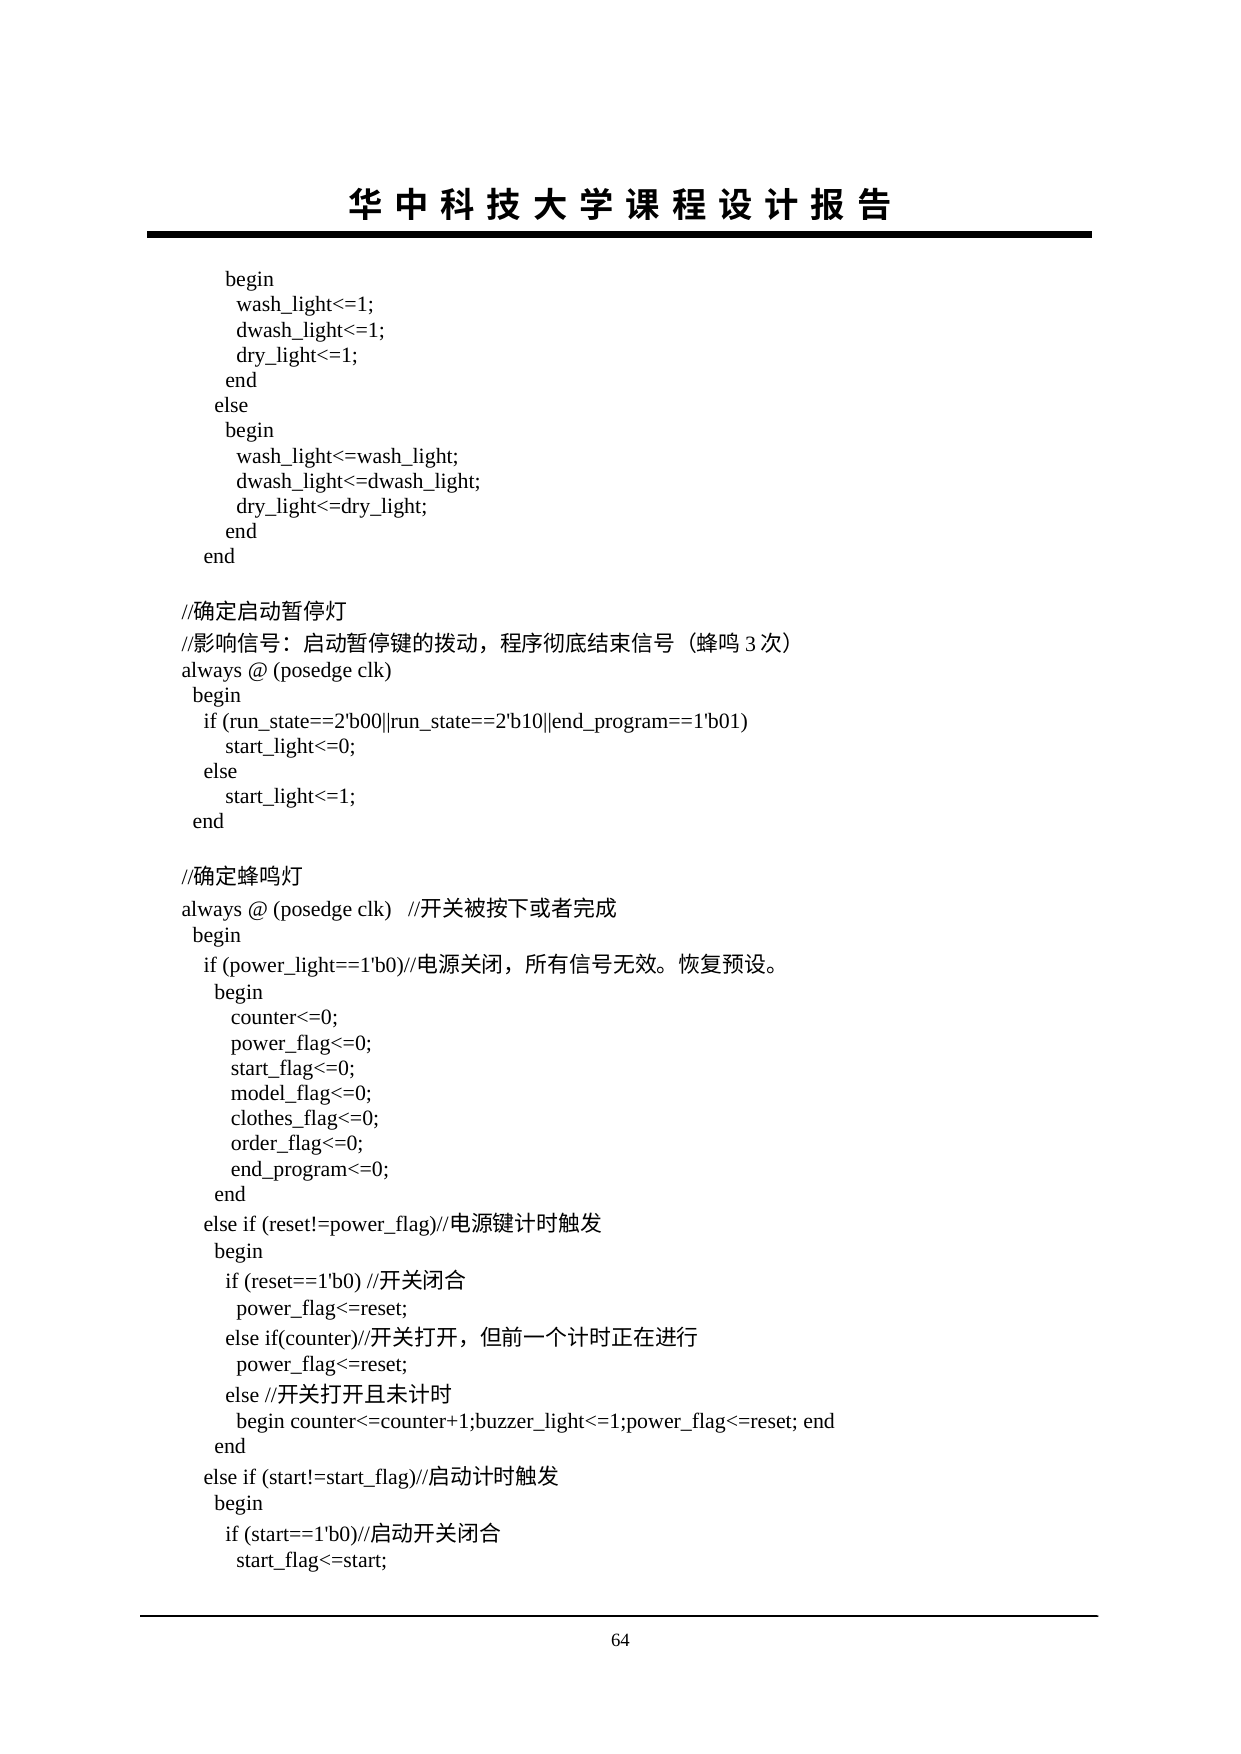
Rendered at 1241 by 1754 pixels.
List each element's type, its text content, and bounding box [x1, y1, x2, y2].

text dry_light<=dry_light; [159, 493, 1081, 518]
text end [159, 543, 1081, 569]
text start_flag<=0; [159, 1055, 1081, 1080]
text end_program<=0; [159, 1156, 1081, 1181]
text end [159, 1433, 1081, 1459]
text end [159, 367, 1081, 392]
text end [159, 518, 1081, 543]
text if (start==1'b0)//启动开关闭合 [159, 1516, 1081, 1547]
text power_flag<=reset; [159, 1294, 1081, 1320]
text else if(counter)//开关打开，但前一个计时正在进行 [159, 1320, 1081, 1351]
text else if (reset!=power_flag)//电源键计时触发 [159, 1206, 1081, 1238]
text counter<=0; [159, 1004, 1081, 1029]
text always @ (posedge clk) //开关被按下或者完成 [159, 891, 1081, 922]
text wash_light<=wash_light; [159, 443, 1081, 468]
text start_flag<=start; [159, 1547, 1081, 1572]
text dry_light<=1; [159, 342, 1081, 367]
text dwash_light<=dwash_light; [159, 468, 1081, 493]
text start_light<=0; [159, 733, 1081, 758]
text model_flag<=0; [159, 1080, 1081, 1105]
text else [159, 758, 1081, 783]
text if (run_state==2'b00||run_state==2'b10||end_program==1'b01) [159, 708, 1081, 733]
text power_flag<=0; [159, 1029, 1081, 1055]
text begin [159, 266, 1081, 291]
text always @ (posedge clk) [159, 657, 1081, 682]
text start_light<=1; [159, 783, 1081, 808]
text begin [159, 1490, 1081, 1516]
text begin [159, 1238, 1081, 1263]
text end [159, 1181, 1081, 1206]
text begin [159, 922, 1081, 947]
text begin [159, 417, 1081, 443]
text begin [159, 979, 1081, 1004]
text begin counter<=counter+1;buzzer_light<=1;power_flag<=reset; end [159, 1408, 1081, 1433]
text else //开关打开且未计时 [159, 1377, 1081, 1408]
text order_flag<=0; [159, 1130, 1081, 1156]
text if (reset==1'b0) //开关闭合 [159, 1263, 1081, 1294]
text wash_light<=1; [159, 291, 1081, 317]
text else [159, 392, 1081, 417]
text begin [159, 682, 1081, 708]
text else if (start!=start_flag)//启动计时触发 [159, 1459, 1081, 1490]
text dwash_light<=1; [159, 317, 1081, 342]
text end [159, 808, 1081, 834]
text //确定启动暂停灯 [159, 594, 1081, 626]
text clothes_flag<=0; [159, 1105, 1081, 1130]
text power_flag<=reset; [159, 1351, 1081, 1377]
text //确定蜂鸣灯 [159, 859, 1081, 891]
text if (power_light==1'b0)//电源关闭，所有信号无效。恢复预设。 [159, 947, 1081, 979]
text //影响信号：启动暂停键的拨动，程序彻底结束信号（蜂鸣3次） [159, 626, 1081, 657]
